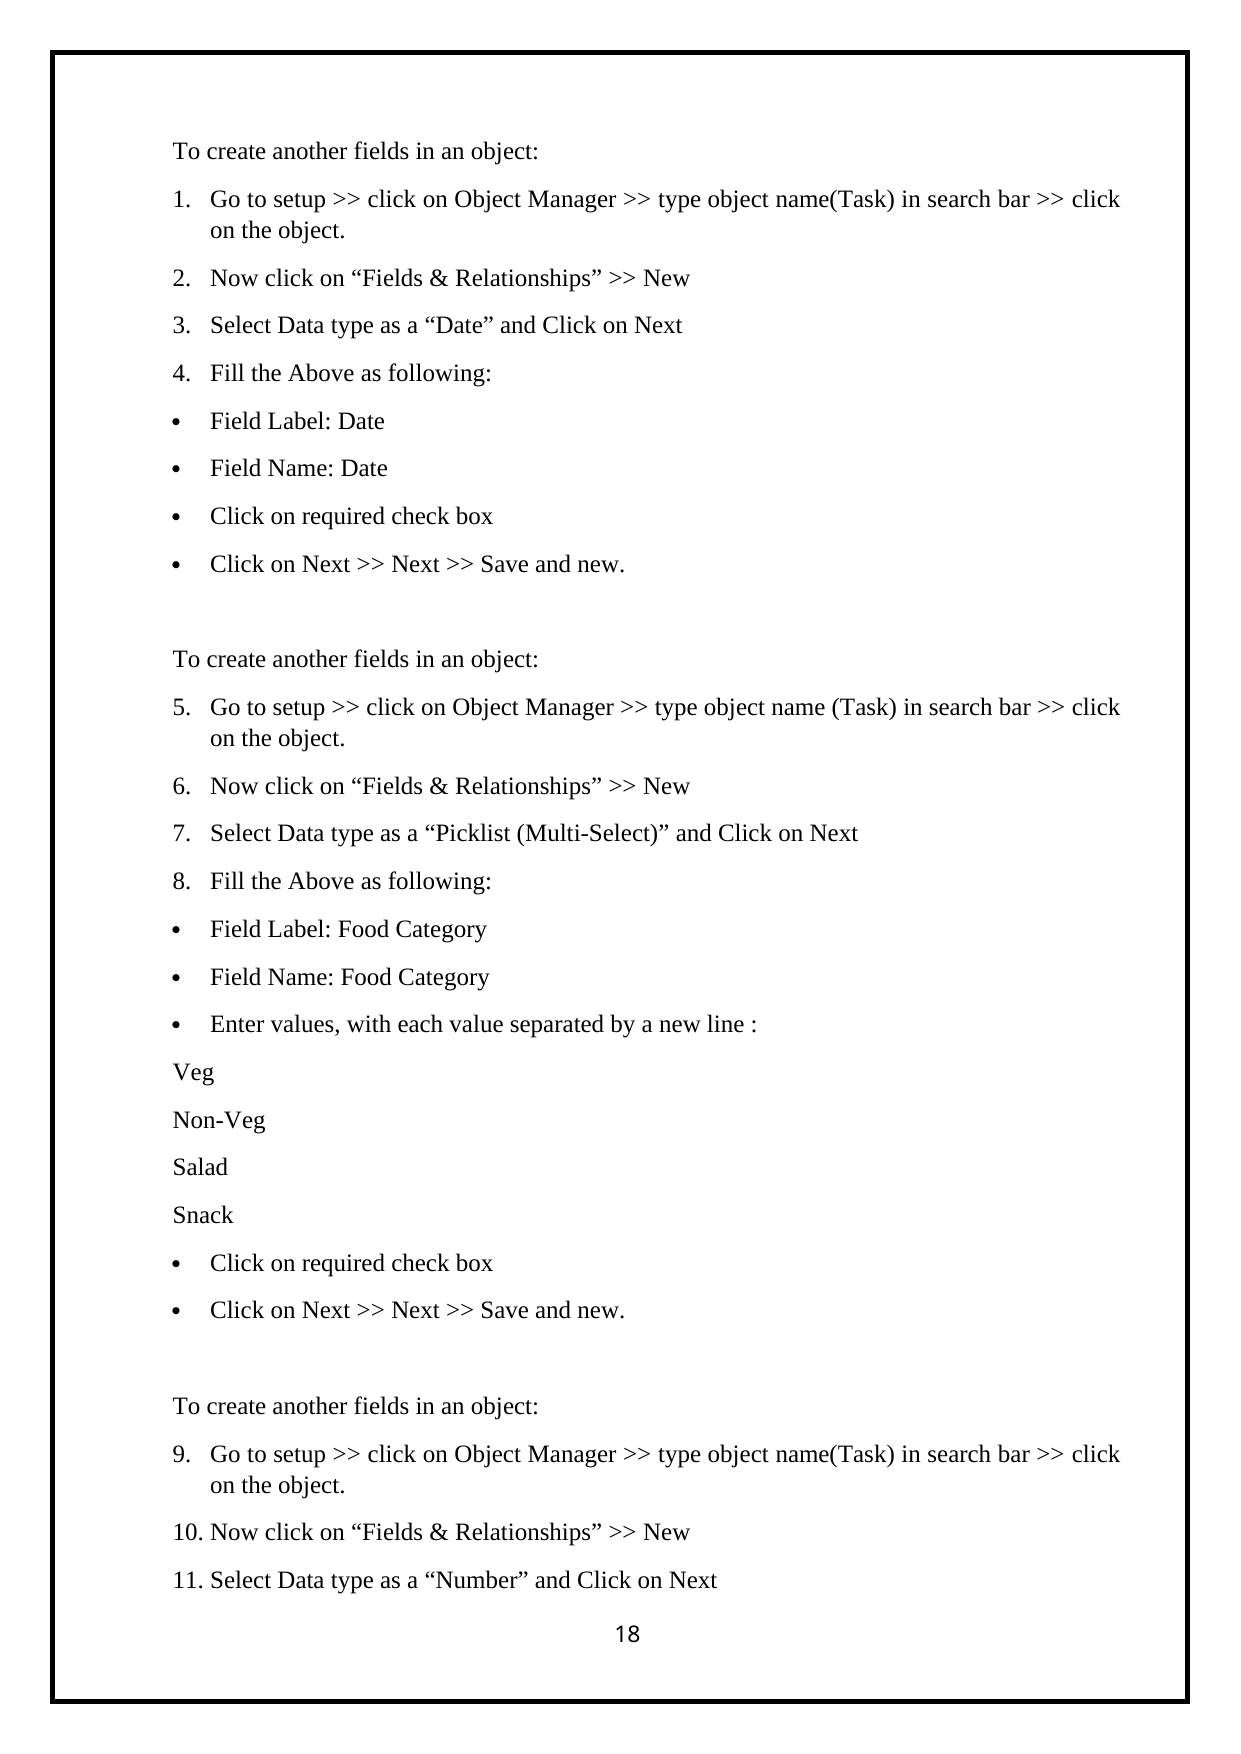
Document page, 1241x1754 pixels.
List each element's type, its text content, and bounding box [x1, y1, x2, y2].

text Non-Veg [172, 1105, 1120, 1133]
list Enter values, with each value separated by a new line : [172, 1009, 1120, 1038]
list Select Data type as a “Date” and Click on Next [172, 310, 1120, 339]
text To create another fields in an object: [172, 644, 1120, 673]
list Go to setup >> click on Object Manager >> type object name(Task) in search bar >> click on the object. [172, 1439, 1120, 1498]
text Salad [172, 1152, 1120, 1181]
list Now click on “Fields & Relationships” >> New [172, 1517, 1120, 1546]
list Click on Next >> Next >> Save and new. [172, 1296, 1120, 1324]
list Go to setup >> click on Object Manager >> type object name (Task) in search bar >> click on the object. [172, 692, 1120, 752]
list Click on required check box [172, 1248, 1120, 1277]
list Click on required check box [172, 501, 1120, 530]
list Fill the Above as following: [172, 358, 1120, 387]
list Now click on “Fields & Relationships” >> New [172, 771, 1120, 799]
list Go to setup >> click on Object Manager >> type object name(Task) in search bar >> click on the object. [172, 184, 1120, 244]
list Select Data type as a “Number” and Click on Next [172, 1565, 1120, 1594]
list Select Data type as a “Picklist (Multi-Select)” and Click on Next [172, 818, 1120, 847]
list Field Label: Date [172, 406, 1120, 434]
list Field Name: Date [172, 453, 1120, 482]
text Snack [172, 1200, 1120, 1229]
list Field Name: Food Category [172, 962, 1120, 990]
list Fill the Above as following: [172, 866, 1120, 895]
list Field Label: Food Category [172, 914, 1120, 943]
list Click on Next >> Next >> Save and new. [172, 549, 1120, 578]
text Veg [172, 1057, 1120, 1086]
text To create another fields in an object: [172, 136, 1120, 165]
list Now click on “Fields & Relationships” >> New [172, 263, 1120, 291]
text To create another fields in an object: [172, 1391, 1120, 1420]
